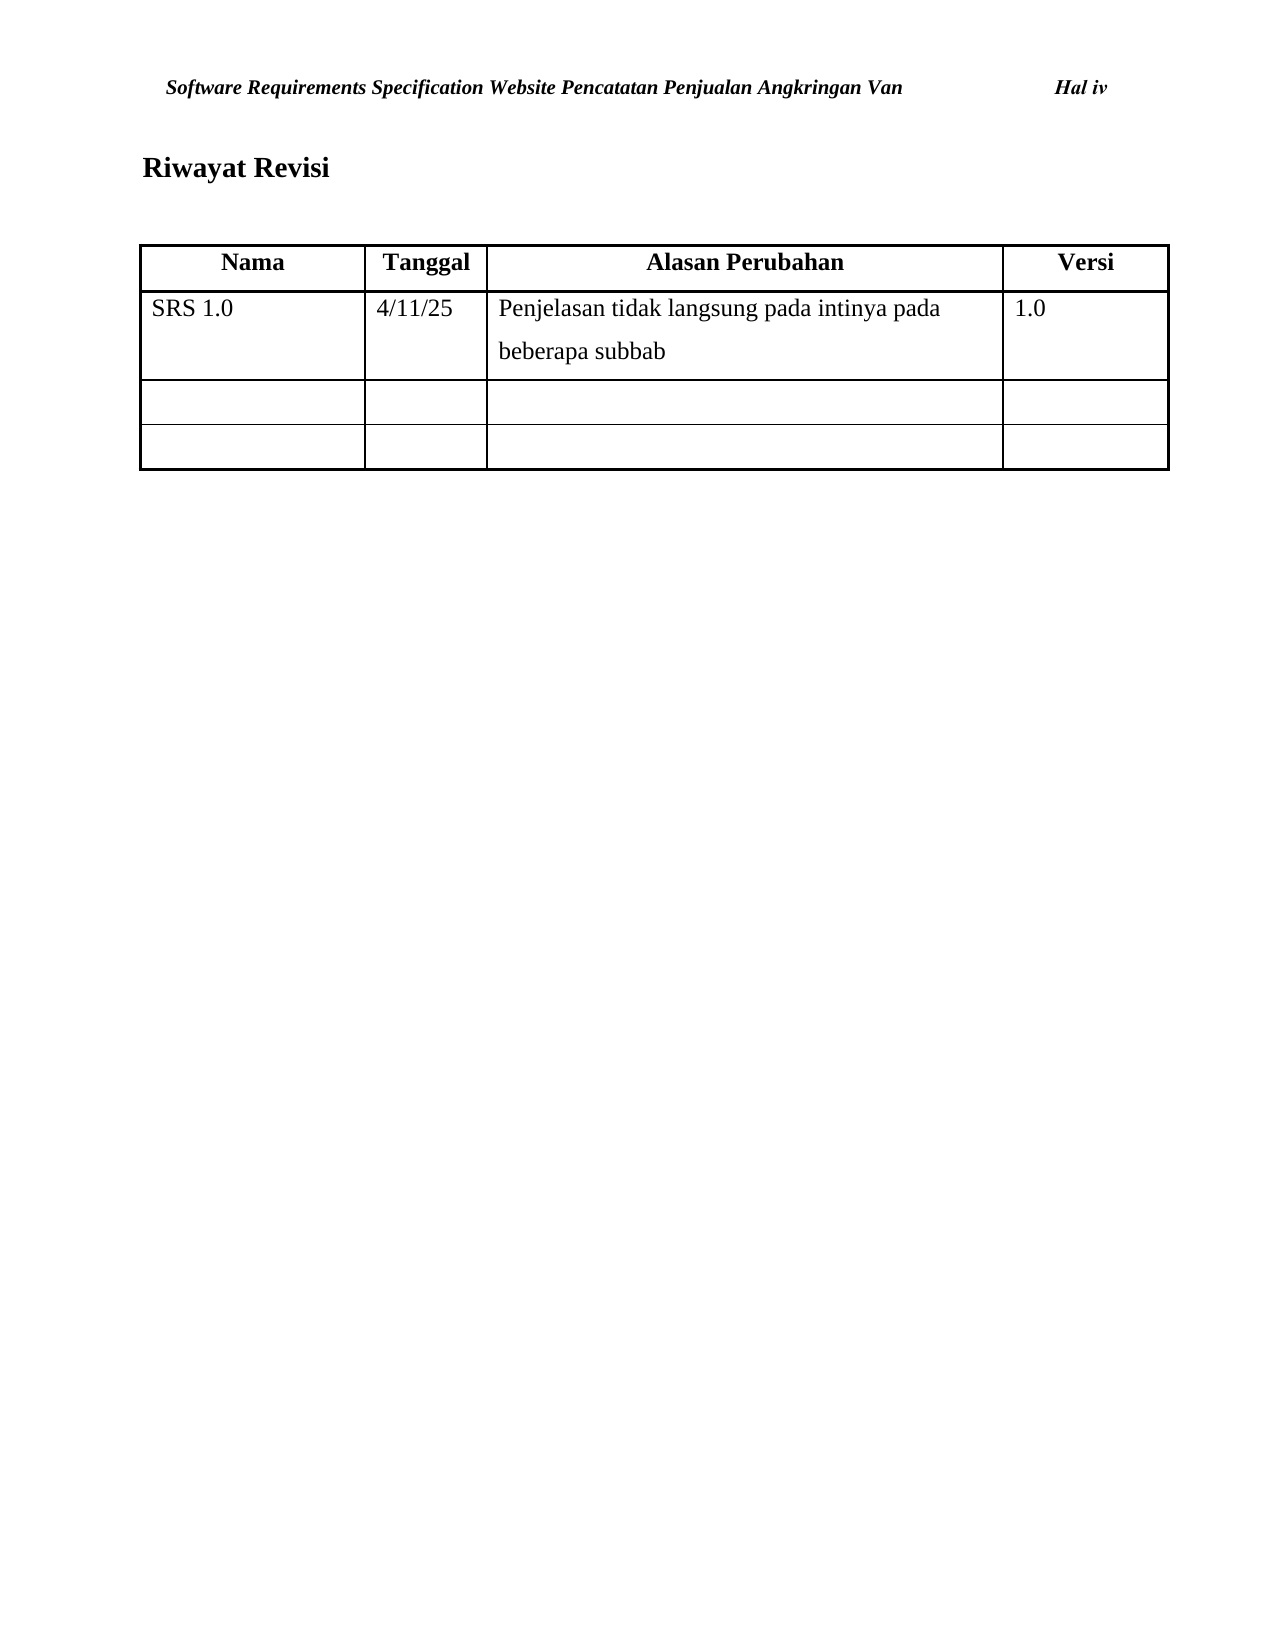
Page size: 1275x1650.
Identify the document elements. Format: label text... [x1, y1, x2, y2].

table_header Nama [142, 247, 364, 289]
table_header Tanggal [366, 247, 486, 289]
table_cell [142, 381, 364, 423]
table_cell [366, 425, 486, 468]
table_header Versi [1004, 247, 1167, 289]
table_cell [366, 381, 486, 423]
table_cell [1004, 425, 1167, 468]
table_cell 4/11/25 [366, 293, 486, 379]
table_header Alasan Perubahan [488, 247, 1002, 289]
table_cell [1004, 381, 1167, 423]
subtitle Riwayat Revisi [135, 150, 1125, 183]
table_cell [488, 381, 1002, 423]
table_cell [142, 425, 364, 468]
table_cell [488, 425, 1002, 468]
table_cell 1.0 [1004, 293, 1167, 379]
table_cell SRS 1.0 [142, 293, 364, 379]
table_cell Penjelasan tidak langsung pada intinya pada beberapa subbab [488, 293, 1002, 379]
